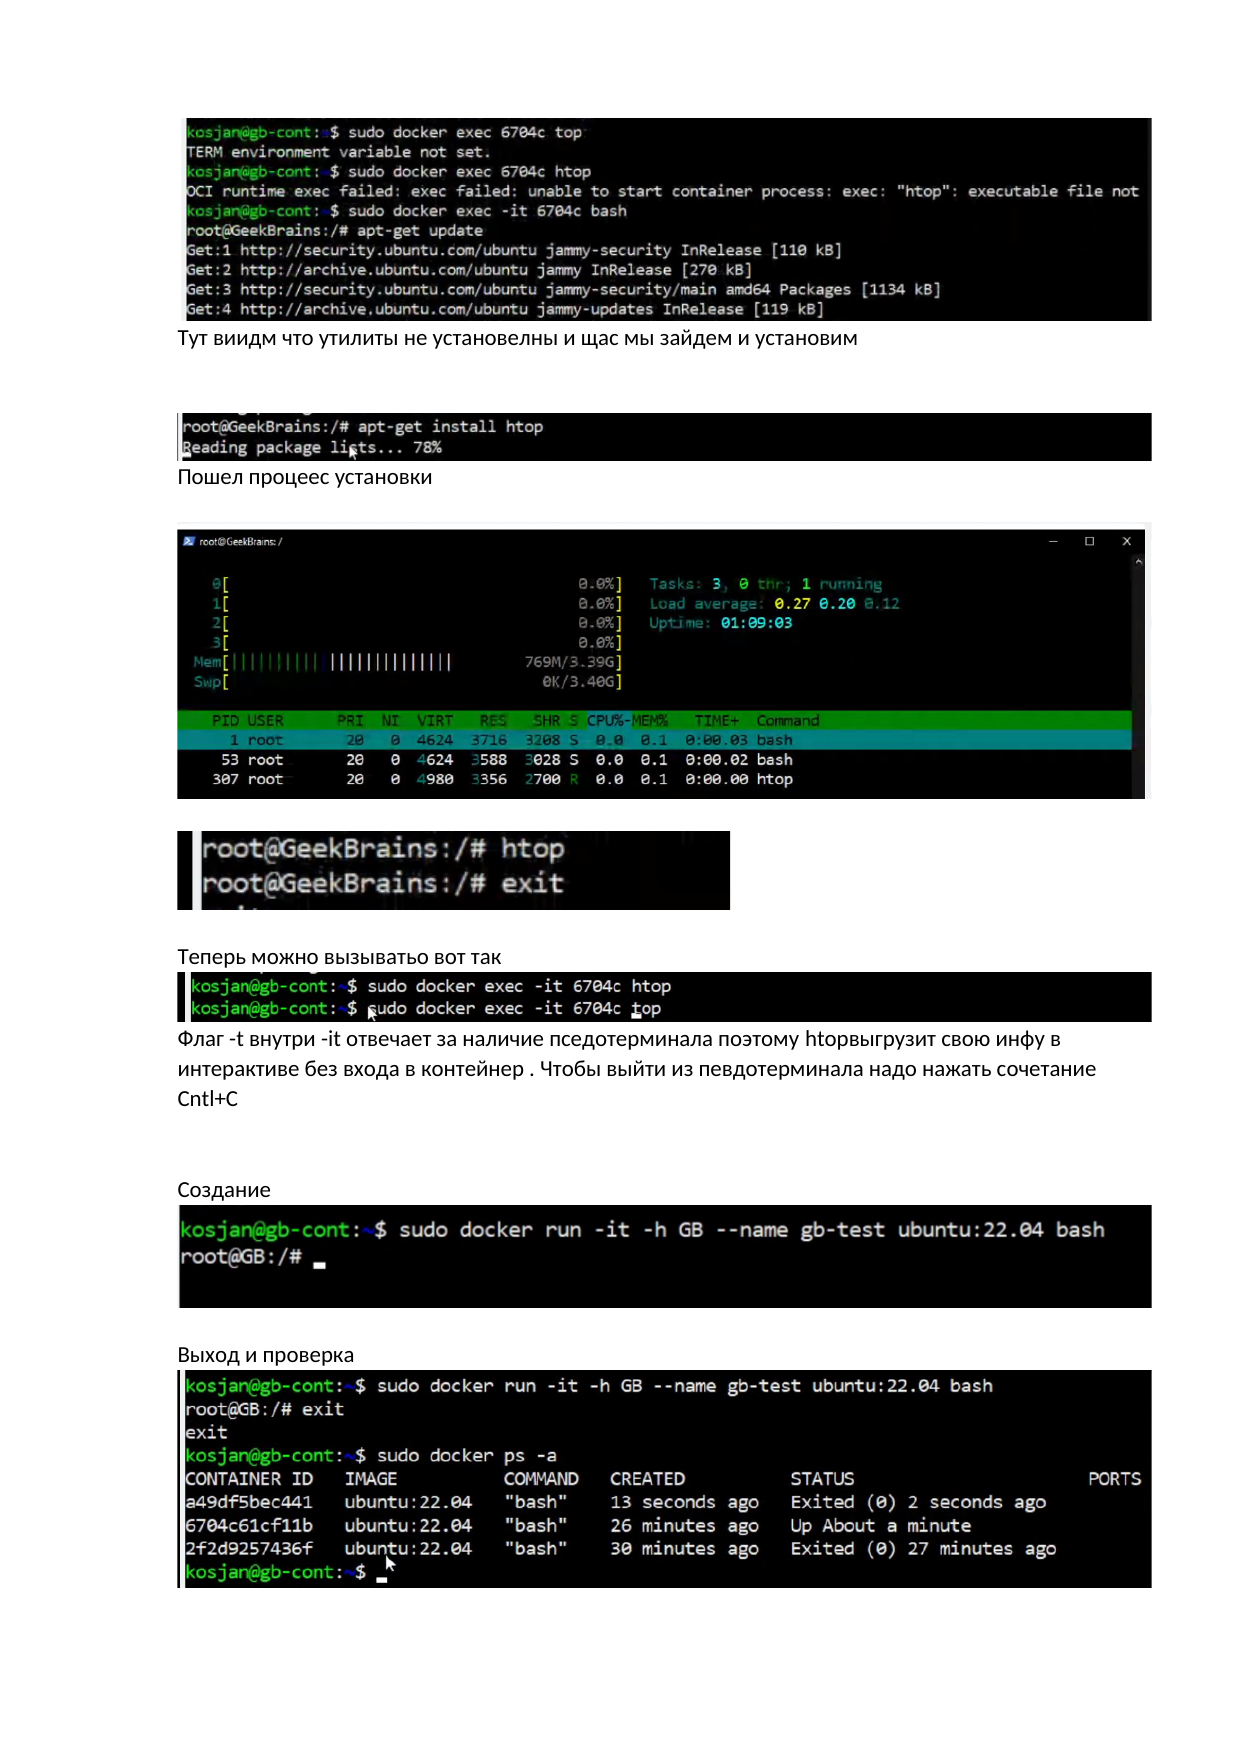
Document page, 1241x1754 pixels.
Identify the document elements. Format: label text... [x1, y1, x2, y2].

text Создание [177, 1175, 1152, 1203]
picture [177, 1205, 1152, 1308]
text Выход и проверка [177, 1340, 1152, 1368]
text Пошел процеес установки [177, 462, 1152, 491]
picture [177, 522, 1152, 799]
text Флаг -t внутри -it отвечает за наличие пседотерминала поэтому htopвыгрузит свою инфу в интерактиве без входа в контейнер . Чтобы выйти из певдотерминала надо нажать сочетание Cntl+C [177, 1024, 1152, 1112]
text Тут виидм что утилиты не установелны и щас мы зайдем и установим [177, 323, 1152, 351]
picture [177, 972, 1152, 1022]
text Теперь можно вызыватьо вот так [177, 942, 1152, 970]
picture [177, 413, 1152, 461]
picture [177, 831, 731, 910]
picture [177, 118, 1152, 321]
picture [177, 1370, 1152, 1588]
